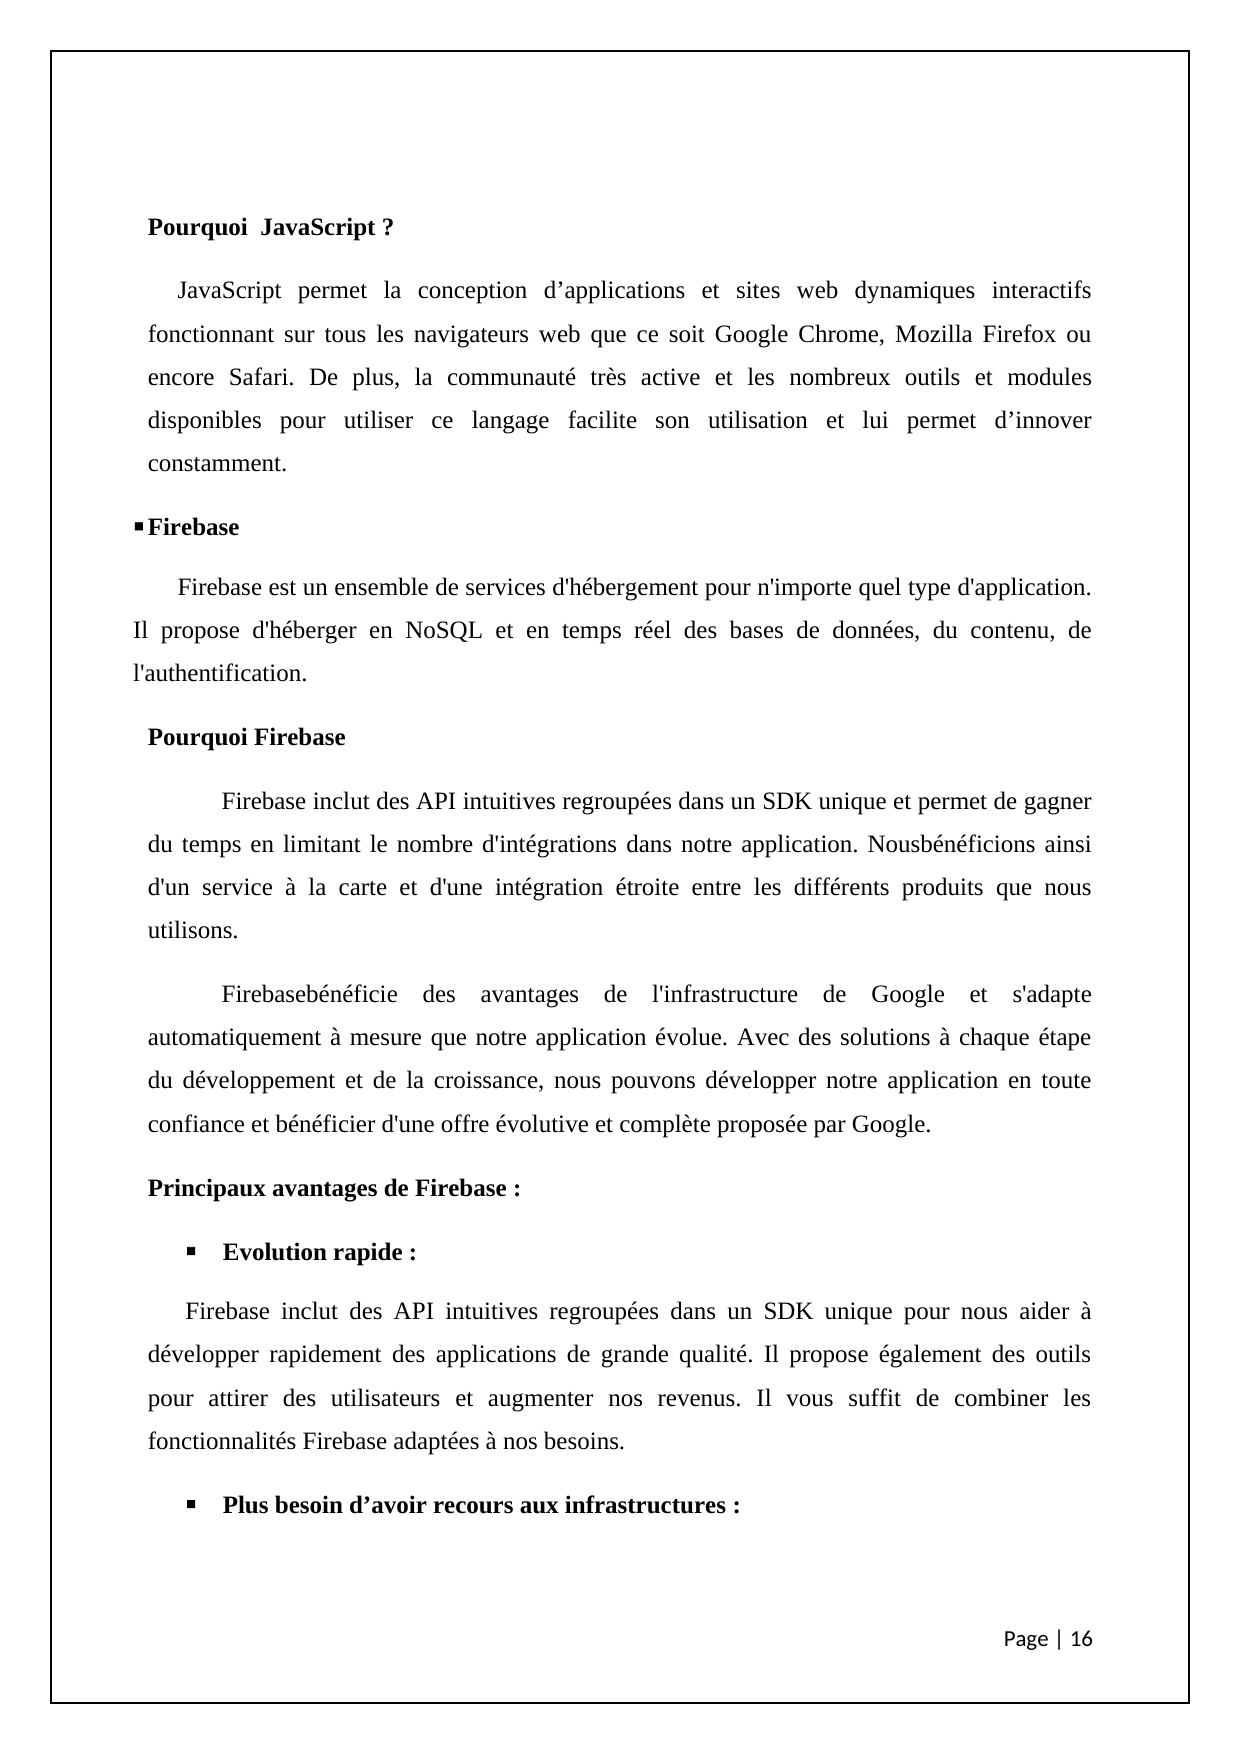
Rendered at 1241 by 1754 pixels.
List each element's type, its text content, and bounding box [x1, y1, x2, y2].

text Pourquoi JavaScript ? [148, 212, 1093, 240]
text Firebase est un ensemble de services d'hébergement pour n'importe quel type d'application. Il propose d'héberger en NoSQL et en temps réel des bases de données, du contenu, de l'authentification. [133, 572, 1093, 687]
list Firebase [133, 512, 1093, 541]
text Principaux avantages de Firebase : [148, 1173, 1093, 1201]
list Plus besoin d’avoir recours aux infrastructures : [185, 1490, 1093, 1518]
list Evolution rapide : [185, 1237, 1093, 1265]
text Firebasebénéficie des avantages de l'infrastructure de Google et s'adapte automatiquement à mesure que notre application évolue. Avec des solutions à chaque étape du développement et de la croissance, nous pouvons développer notre application en toute confiance et bénéficier d'une offre évolutive et complète proposée par Google. [148, 979, 1093, 1137]
text Firebase inclut des API intuitives regroupées dans un SDK unique pour nous aider à développer rapidement des applications de grande qualité. Il propose également des outils pour attirer des utilisateurs et augmenter nos revenus. Il vous suffit de combiner les fonctionnalités Firebase adaptées à nos besoins. [148, 1296, 1093, 1454]
text Firebase inclut des API intuitives regroupées dans un SDK unique et permet de gagner du temps en limitant le nombre d'intégrations dans notre application. Nousbénéficions ainsi d'un service à la carte et d'une intégration étroite entre les différents produits que nous utilisons. [148, 786, 1093, 944]
text JavaScript permet la conception d’applications et sites web dynamiques interactifs fonctionnant sur tous les navigateurs web que ce soit Google Chrome, Mozilla Firefox ou encore Safari. De plus, la communauté très active et les nombreux outils et modules disponibles pour utiliser ce langage facilite son utilisation et lui permet d’innover constamment. [148, 276, 1093, 477]
text Pourquoi Firebase [148, 722, 1093, 751]
